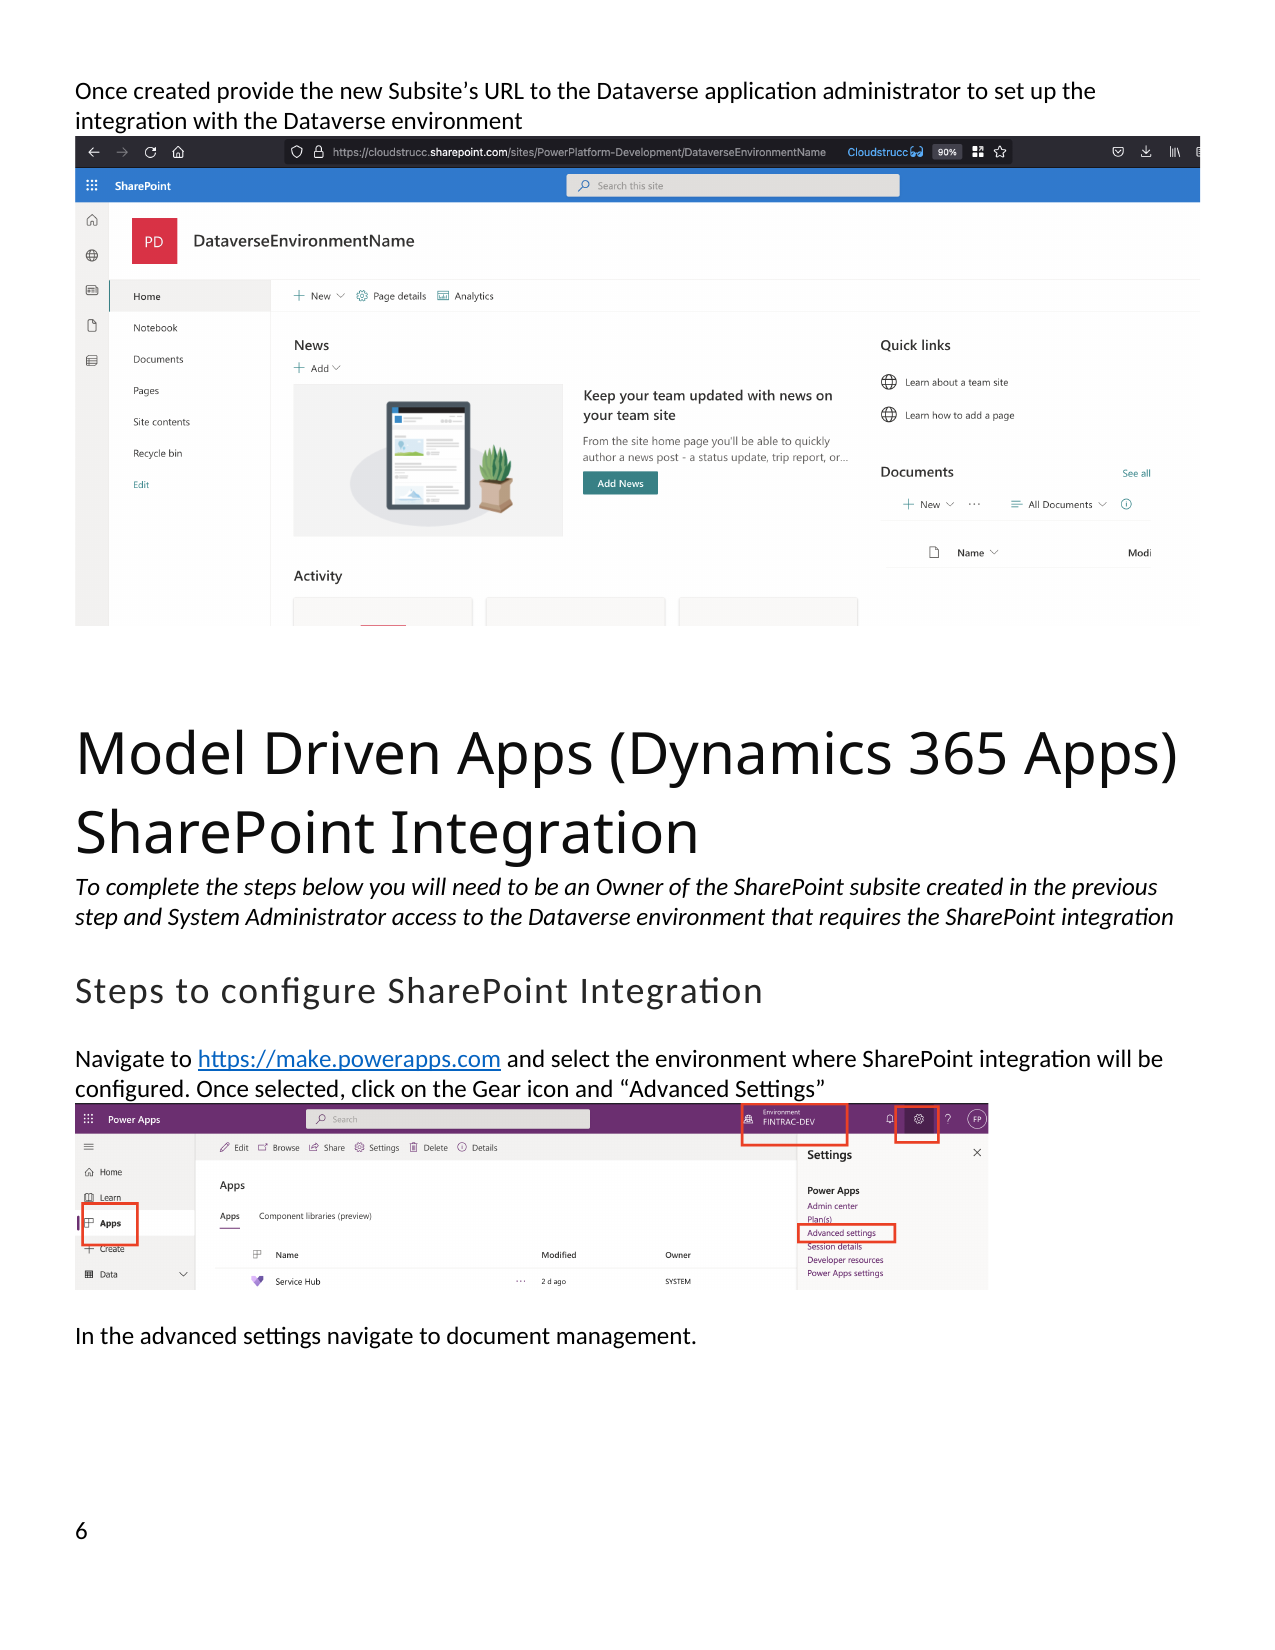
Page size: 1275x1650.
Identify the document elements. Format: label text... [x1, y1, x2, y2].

subtitle Model Driven Apps (Dynamics 365 Apps) SharePoint Integration [75, 712, 1200, 871]
text In the advanced settings navigate to document management. [75, 1320, 1200, 1351]
picture [75, 136, 1200, 626]
text Once created provide the new Subsite’s URL to the Dataverse application administrator to set up the integration with the Dataverse environment [75, 75, 1200, 136]
picture [75, 1103, 989, 1290]
text To complete the steps below you will need to be an Owner of the SharePoint subsite created in the previous step and System Administrator access to the Dataverse environment that requires the SharePoint integration [75, 871, 1200, 932]
subtitle Steps to configure SharePoint Integration [75, 967, 1200, 1012]
text Navigate to https://make.powerapps.com and select the environment where SharePoint integration will be configured. Once selected, click on the Gear icon and “Advanced Settings” [75, 1043, 1200, 1104]
